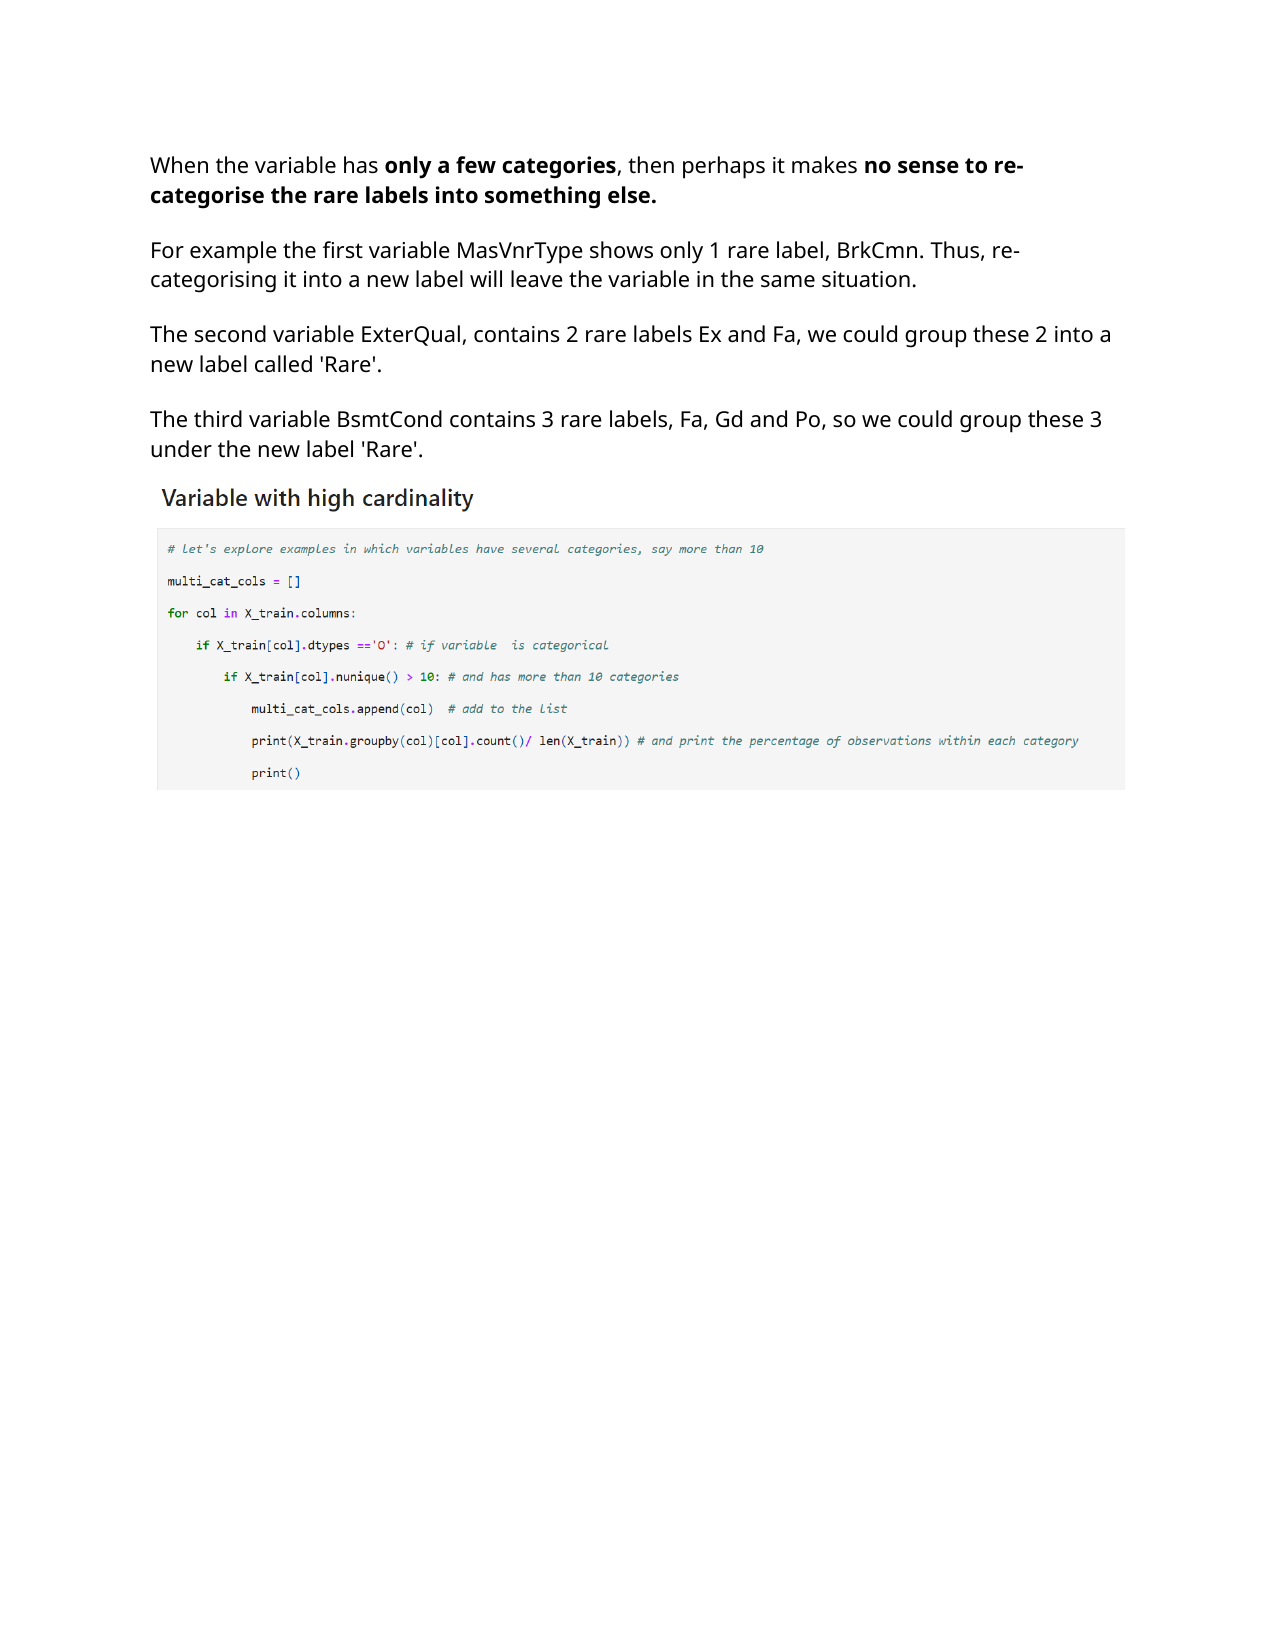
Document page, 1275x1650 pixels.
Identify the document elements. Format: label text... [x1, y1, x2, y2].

text For example the first variable MasVnrType shows only 1 rare label, BrkCmn. Thus, re-categorising it into a new label will leave the variable in the same situation. [150, 234, 1125, 294]
picture [150, 475, 1125, 790]
text The third variable BsmtCond contains 3 rare labels, Fa, Gd and Po, so we could group these 3 under the new label 'Rare'. [150, 404, 1125, 463]
text When the variable has only a few categories, then perhaps it makes no sense to re-categorise the rare labels into something else. [150, 150, 1125, 209]
text The second variable ExterQual, contains 2 rare labels Ex and Fa, we could group these 2 into a new label called 'Rare'. [150, 319, 1125, 379]
